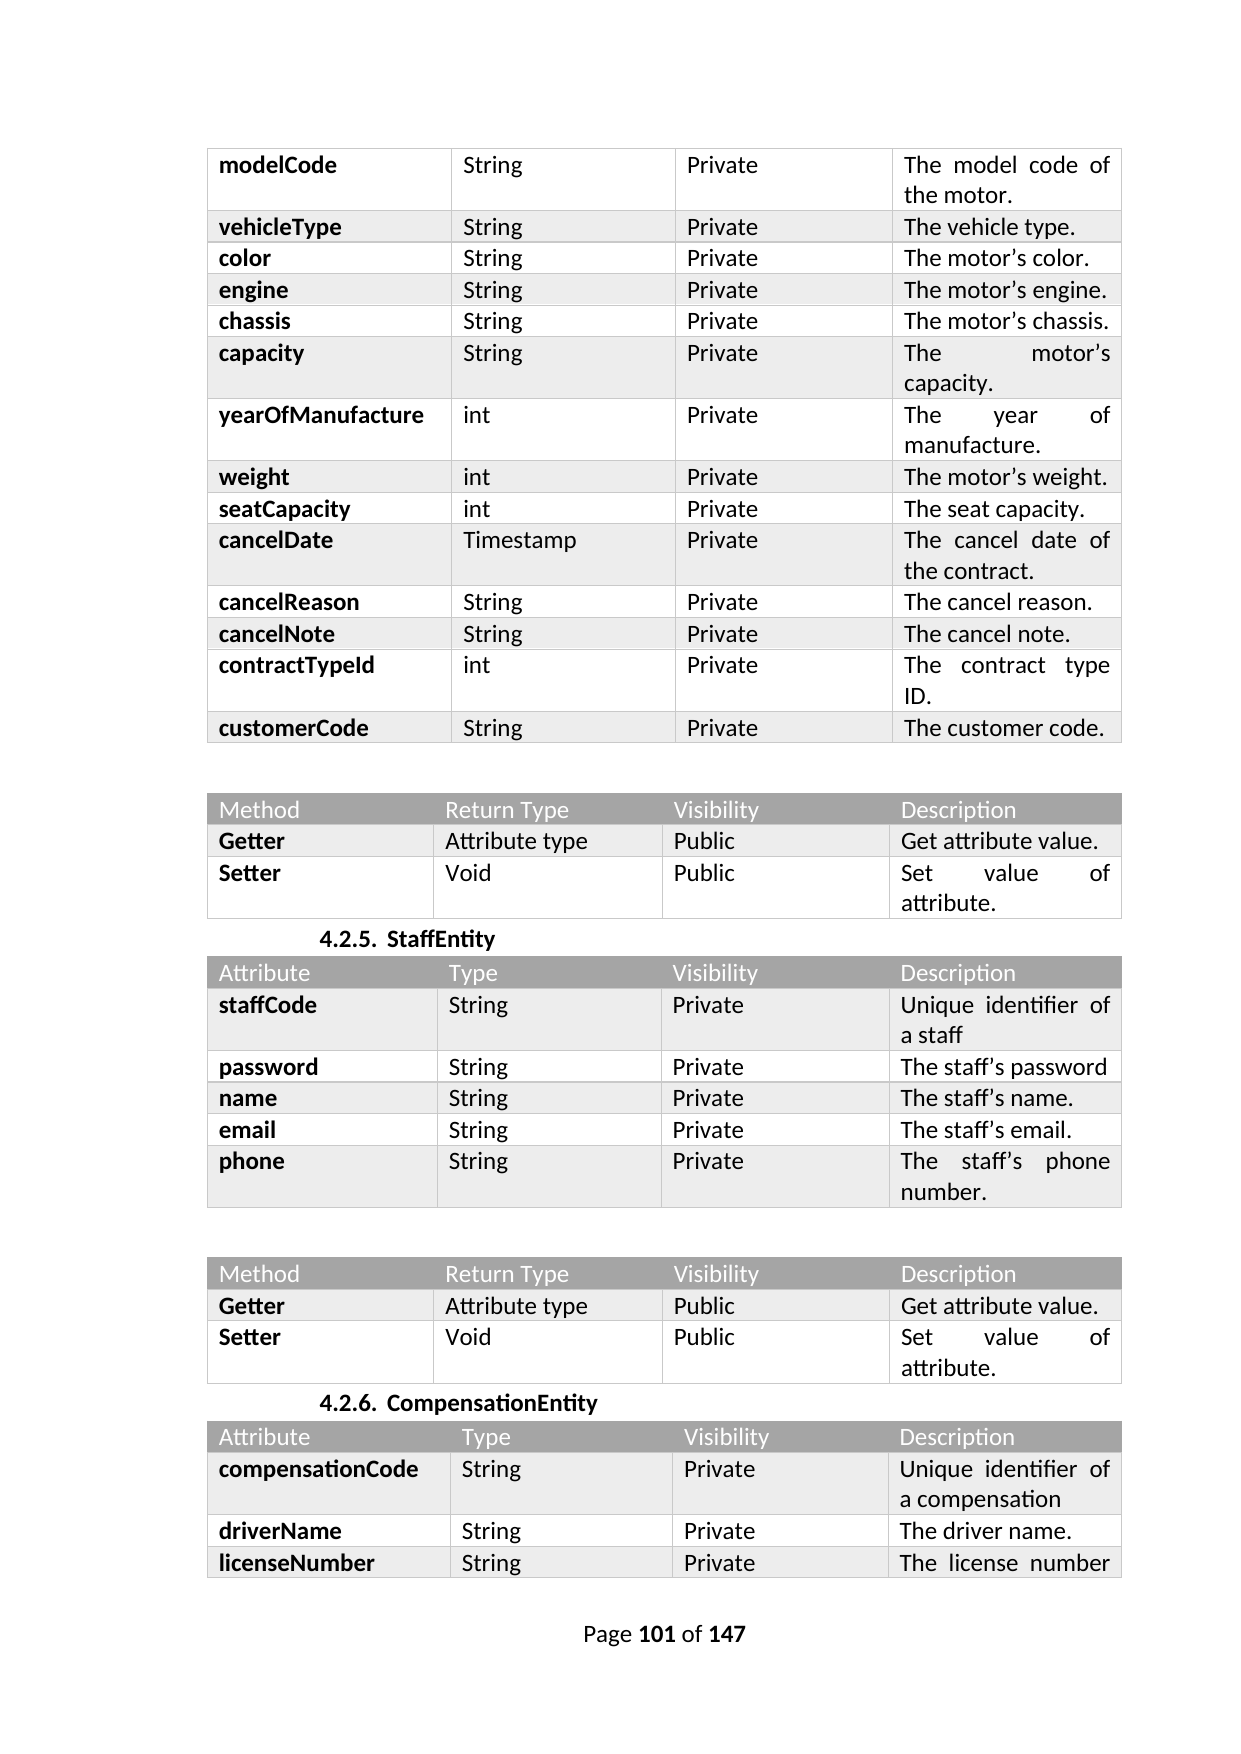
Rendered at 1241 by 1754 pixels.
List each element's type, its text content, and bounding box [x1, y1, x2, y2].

table_cell Void [434, 1321, 662, 1382]
table_cell Private [662, 1051, 889, 1081]
table_cell phone [208, 1146, 437, 1207]
table_cell Getter [208, 1290, 433, 1320]
table_cell String [451, 1515, 672, 1546]
table_header Type [438, 957, 661, 988]
table_cell Unique identifier of a compensation [889, 1453, 1121, 1514]
table_cell String [438, 1083, 661, 1113]
table_cell The staff’s phone number. [890, 1146, 1121, 1207]
table_cell Private [662, 989, 889, 1050]
table_cell Public [663, 825, 889, 856]
subtitle CompensationEntity [319, 1388, 1122, 1418]
table_cell String [452, 211, 675, 241]
table_cell The motor’s chassis. [893, 306, 1121, 336]
table_cell The cancel note. [893, 618, 1121, 648]
table_cell The motor’s weight. [893, 461, 1121, 492]
table_cell Private [676, 211, 892, 241]
table_cell The staff’s email. [890, 1114, 1121, 1144]
table_cell Private [662, 1114, 889, 1144]
table_cell Private [676, 618, 892, 648]
table_cell licenseNumber [208, 1547, 450, 1577]
table_cell Void [434, 857, 662, 918]
table_header Visibility [673, 1422, 888, 1452]
table_cell The staff’s name. [890, 1083, 1121, 1113]
table_cell customerCode [208, 712, 451, 742]
table_cell Attribute type [434, 825, 662, 856]
table_cell String [451, 1547, 672, 1577]
table_cell The motor’s color. [893, 243, 1121, 273]
table_cell cancelReason [208, 586, 451, 617]
table_cell String [452, 712, 675, 742]
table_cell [889, 1547, 1121, 1577]
table_cell Public [663, 1290, 889, 1320]
table_header Visibility [663, 794, 889, 824]
table_cell String [452, 274, 675, 304]
table_header Type [451, 1422, 672, 1452]
table_cell Private [676, 524, 892, 585]
table_cell int [452, 461, 675, 492]
table_cell String [438, 1146, 661, 1207]
table_cell capacity [208, 337, 451, 398]
table_cell String [452, 306, 675, 336]
table_cell String [451, 1453, 672, 1514]
table_cell Getter [208, 825, 433, 856]
table_cell The cancel reason. [893, 586, 1121, 617]
table_header Description [889, 1422, 1121, 1452]
table_cell Private [662, 1083, 889, 1113]
table_cell password [208, 1051, 437, 1081]
table_cell Private [662, 1146, 889, 1207]
table_cell Setter [208, 857, 433, 918]
table_header Return Type [434, 1258, 662, 1289]
table_cell The cancel date of the contract. [893, 524, 1121, 585]
table_cell The contract type ID. [893, 650, 1121, 711]
table_cell Private [676, 149, 892, 210]
table_cell weight [208, 461, 451, 492]
table_cell String [438, 989, 661, 1050]
table_cell Private [676, 461, 892, 492]
table_header Description [890, 957, 1121, 988]
table_cell Unique identifier of a staff [890, 989, 1121, 1050]
table_cell Get attribute value. [890, 825, 1121, 856]
table_cell yearOfManufacture [208, 399, 451, 460]
table_cell chassis [208, 306, 451, 336]
table_cell The motor’s capacity. [893, 337, 1121, 398]
table_cell Private [676, 399, 892, 460]
table_cell Timestamp [452, 524, 675, 585]
table_cell Attribute type [434, 1290, 662, 1320]
table_header Return Type [434, 794, 662, 824]
table_header Method [208, 1258, 433, 1289]
table_cell String [452, 149, 675, 210]
table_cell int [452, 399, 675, 460]
subtitle StaffEntity [319, 923, 1122, 954]
table_header Visibility [663, 1258, 889, 1289]
table_cell email [208, 1114, 437, 1144]
table_cell Private [676, 586, 892, 617]
table_cell Set value of attribute. [890, 857, 1121, 918]
table_cell staffCode [208, 989, 437, 1050]
table_cell The staff’s password [890, 1051, 1121, 1081]
table_cell compensationCode [208, 1453, 450, 1514]
table_cell Private [676, 337, 892, 398]
table_cell name [208, 1083, 437, 1113]
table_cell String [452, 618, 675, 648]
table_cell The driver name. [889, 1515, 1121, 1546]
table_cell Private [673, 1547, 888, 1577]
table_cell vehicleType [208, 211, 451, 241]
table_cell seatCapacity [208, 493, 451, 523]
table_cell Private [676, 650, 892, 711]
table_cell Private [676, 306, 892, 336]
table_cell The year of manufacture. [893, 399, 1121, 460]
table_cell driverName [208, 1515, 450, 1546]
table_header Method [208, 794, 433, 824]
table_cell engine [208, 274, 451, 304]
table_cell contractTypeId [208, 650, 451, 711]
table_cell Setter [208, 1321, 433, 1382]
table_cell String [438, 1051, 661, 1081]
table_header Visibility [662, 957, 889, 988]
table_cell int [452, 493, 675, 523]
table_cell The motor’s engine. [893, 274, 1121, 304]
table_cell int [452, 650, 675, 711]
table_cell color [208, 243, 451, 273]
table_cell The seat capacity. [893, 493, 1121, 523]
table_cell Private [673, 1453, 888, 1514]
table_cell Public [663, 1321, 889, 1382]
table_cell cancelNote [208, 618, 451, 648]
table_header Description [890, 1258, 1121, 1289]
table_header Attribute [208, 957, 437, 988]
table_cell cancelDate [208, 524, 451, 585]
table_cell The model code of the motor. [893, 149, 1121, 210]
table_cell Private [676, 243, 892, 273]
table_cell Private [676, 274, 892, 304]
table_cell String [452, 586, 675, 617]
table_cell The vehicle type. [893, 211, 1121, 241]
table_cell Public [663, 857, 889, 918]
table_cell Get attribute value. [890, 1290, 1121, 1320]
table_cell String [452, 243, 675, 273]
table_cell modelCode [208, 149, 451, 210]
table_cell Private [673, 1515, 888, 1546]
table_header Description [890, 794, 1121, 824]
table_cell The customer code. [893, 712, 1121, 742]
table_cell Private [676, 493, 892, 523]
table_cell Set value of attribute. [890, 1321, 1121, 1382]
table_header Attribute [208, 1422, 450, 1452]
table_cell Private [676, 712, 892, 742]
table_cell String [438, 1114, 661, 1144]
table_cell String [452, 337, 675, 398]
